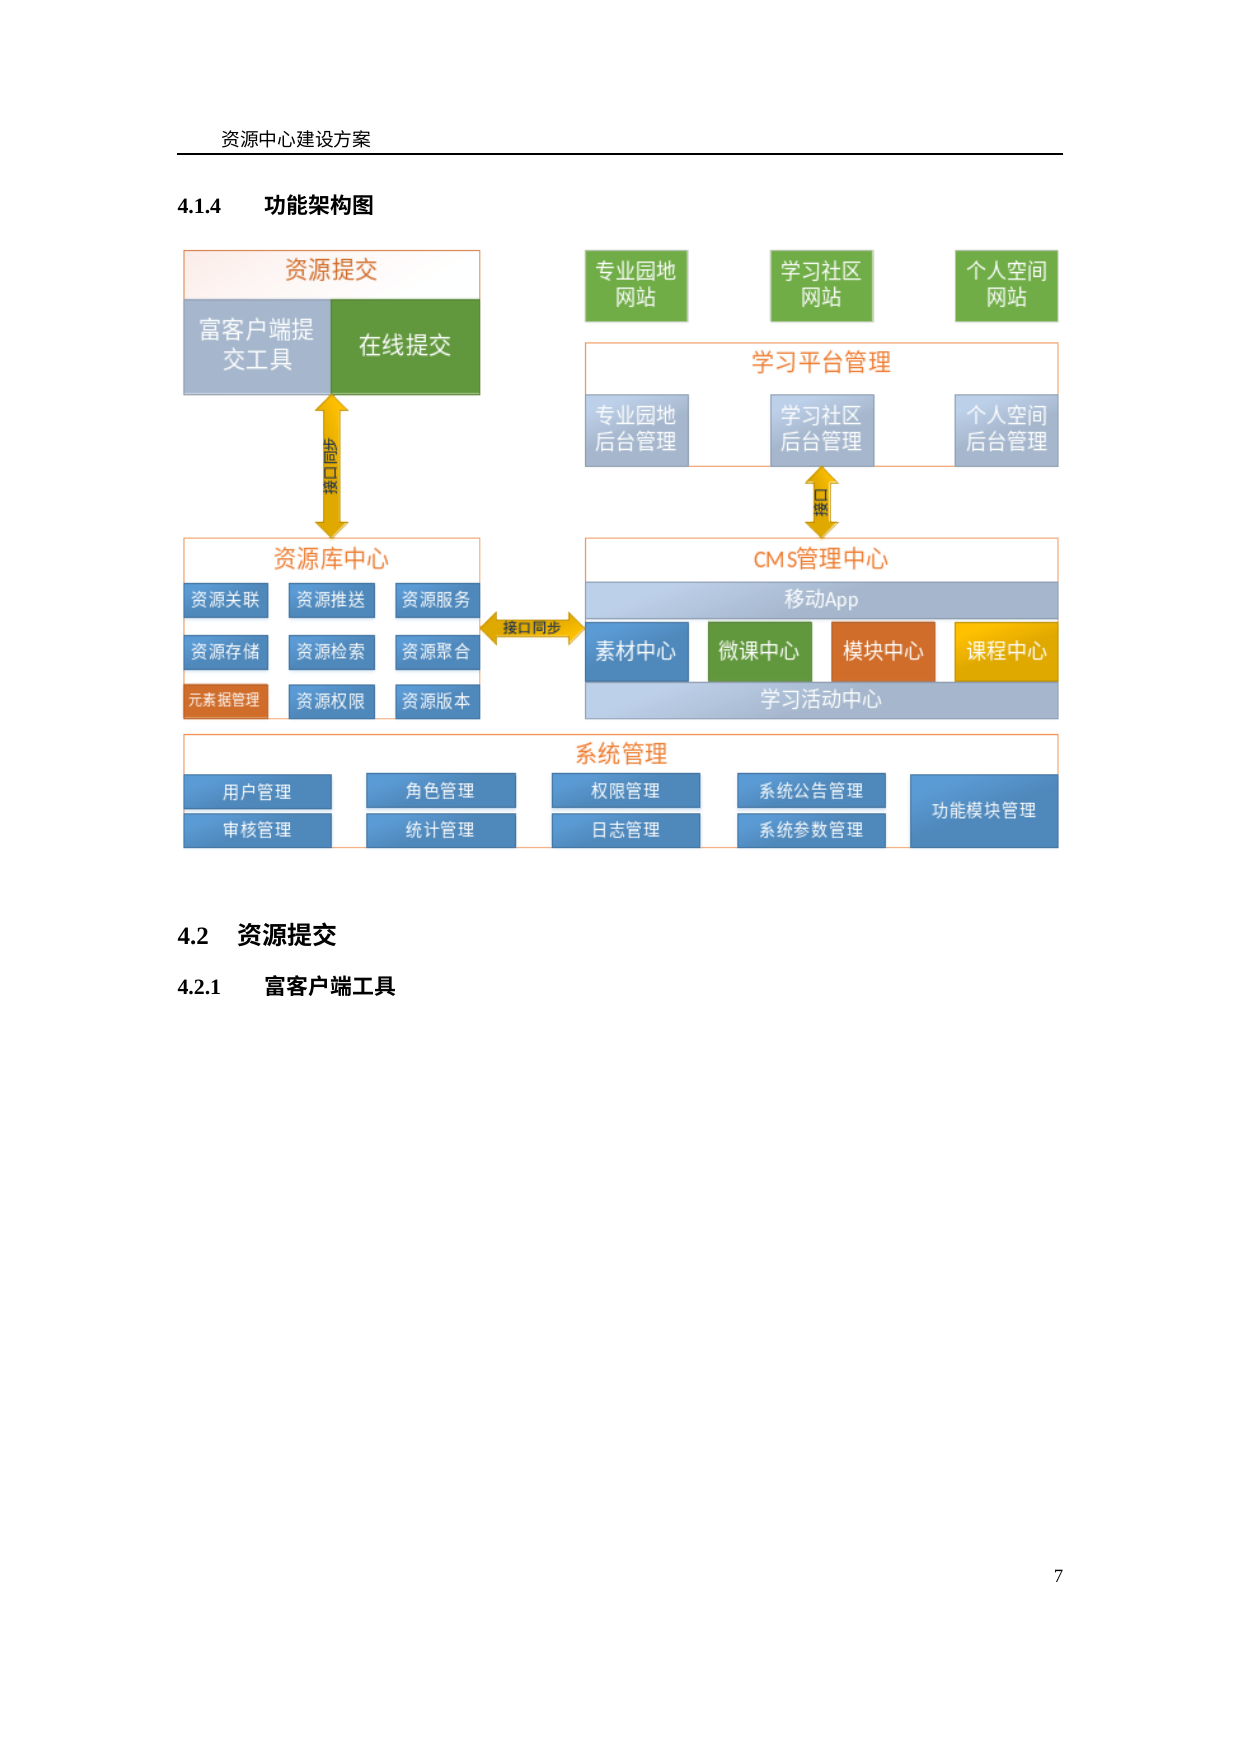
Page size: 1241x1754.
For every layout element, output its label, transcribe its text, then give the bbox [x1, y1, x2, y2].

subtitle 功能架构图 [177, 188, 1063, 219]
subtitle 富客户端工具 [177, 969, 1063, 1001]
subtitle 资源提交 [177, 916, 1063, 952]
